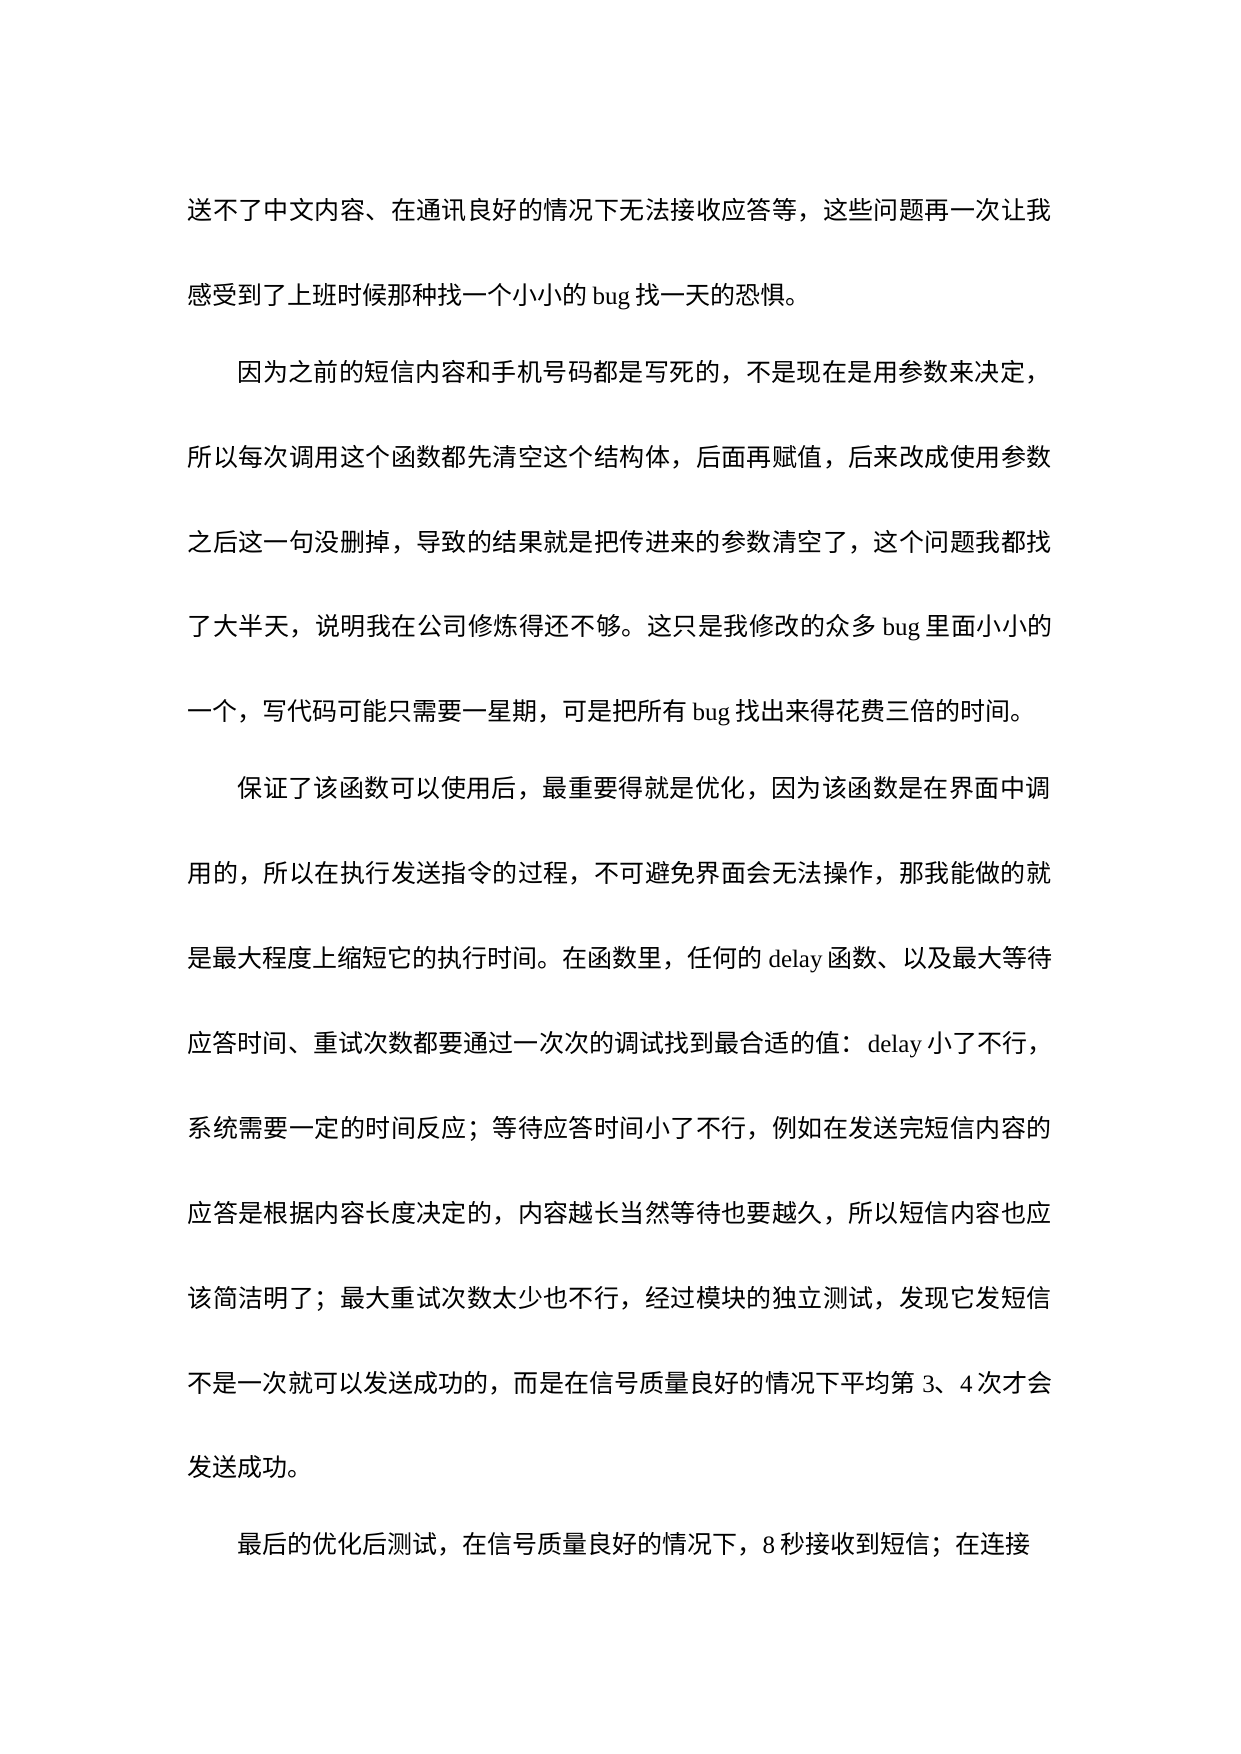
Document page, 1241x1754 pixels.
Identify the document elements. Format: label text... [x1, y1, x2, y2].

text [187, 174, 1053, 327]
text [187, 1509, 1053, 1577]
text 因为之前的短信内容和手机号码都是写死的，不是现在是用参数来决定，所以每次调用这个函数都先清空这个结构体，后面再赋值，后来改成使用参数之后这一句没删掉，导致的结果就是把传进来的参数清空了，这个问题我都找了大半天，说明我在公司修炼得还不够。这只是我修改的众多bug里面小小的一个，写代码可能只需要一星期，可是把所有bug找出来得花费三倍的时间。 [187, 336, 1053, 744]
text 保证了该函数可以使用后，最重要得就是优化，因为该函数是在界面中调用的，所以在执行发送指令的过程，不可避免界面会无法操作，那我能做的就是最大程度上缩短它的执行时间。在函数里，任何的delay函数、以及最大等待应答时间、重试次数都要通过一次次的调试找到最合适的值：delay小了不行，系统需要一定的时间反应；等待应答时间小了不行，例如在发送完短信内容的应答是根据内容长度决定的，内容越长当然等待也要越久，所以短信内容也应该简洁明了；最大重试次数太少也不行，经过模块的独立测试，发现它发短信不是一次就可以发送成功的，而是在信号质量良好的情况下平均第3、4次才会发送成功。 [187, 753, 1053, 1500]
